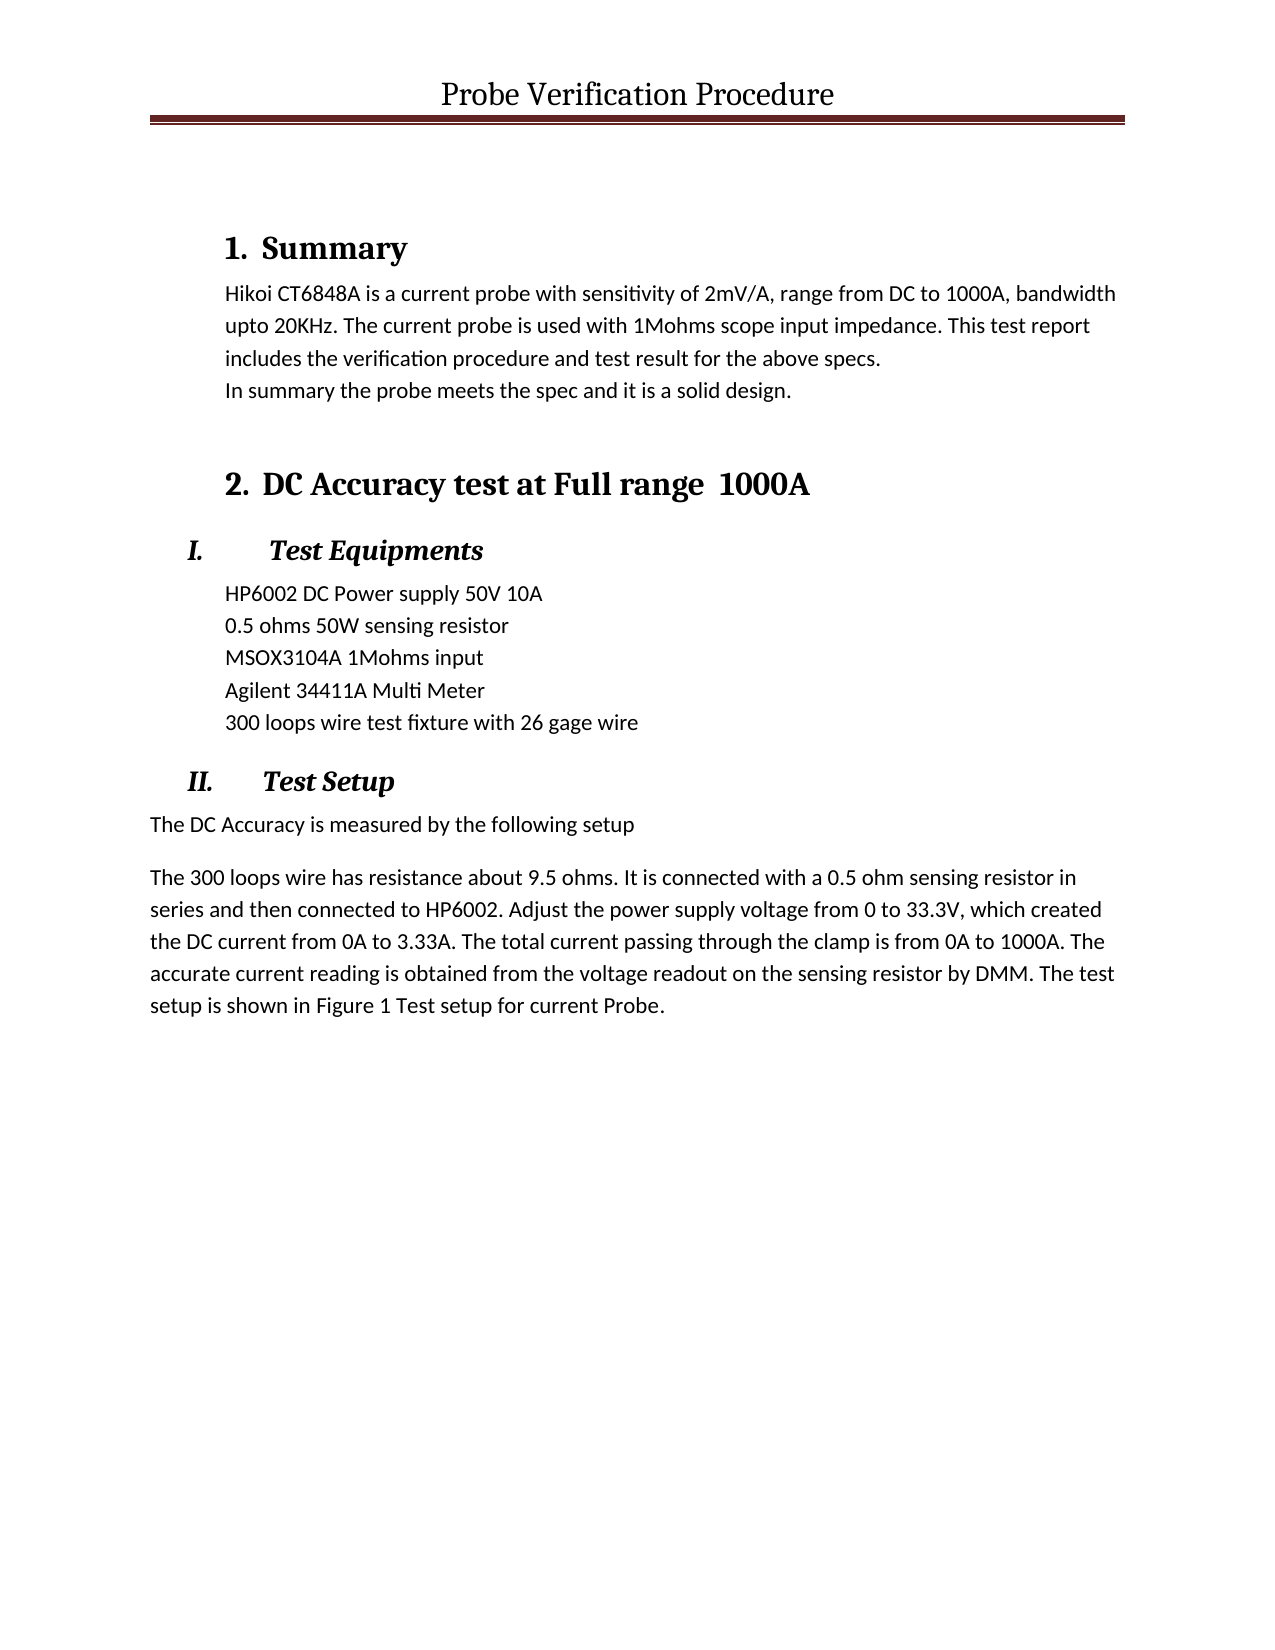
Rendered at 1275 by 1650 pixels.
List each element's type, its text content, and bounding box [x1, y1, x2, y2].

list In summary the probe meets the spec and it is a solid design. [225, 376, 1125, 404]
text The DC Accuracy is measured by the following setup [150, 810, 1125, 838]
subtitle Test Equipments [187, 534, 1125, 568]
subtitle DC Accuracy test at Full range 1000A [225, 465, 1125, 504]
list 0.5 ohms 50W sensing resistor [225, 611, 1125, 639]
list Agilent 34411A Multi Meter [225, 676, 1125, 704]
text The 300 loops wire has resistance about 9.5 ohms. It is connected with a 0.5 ohm sensing resistor in series and then connected to HP6002. Adjust the power supply voltage from 0 to 33.3V, which created the DC current from 0A to 3.33A. The total current passing through the clamp is from 0A to 1000A. The accurate current reading is obtained from the voltage readout on the sensing resistor by DMM. The test setup is shown in Figure 1 Test setup for current Probe. [150, 863, 1125, 1020]
list HP6002 DC Power supply 50V 10A [225, 579, 1125, 607]
list Hikoi CT6848A is a current probe with sensitivity of 2mV/A, range from DC to 1000A, bandwidth upto 20KHz. The current probe is used with 1Mohms scope input impedance. This test report includes the verification procedure and test result for the above specs. [225, 279, 1125, 372]
subtitle Test Setup [187, 765, 1125, 799]
list MSOX3104A 1Mohms input [225, 643, 1125, 672]
list 300 loops wire test fixture with 26 gage wire [225, 708, 1125, 736]
subtitle Summary [225, 229, 1125, 267]
